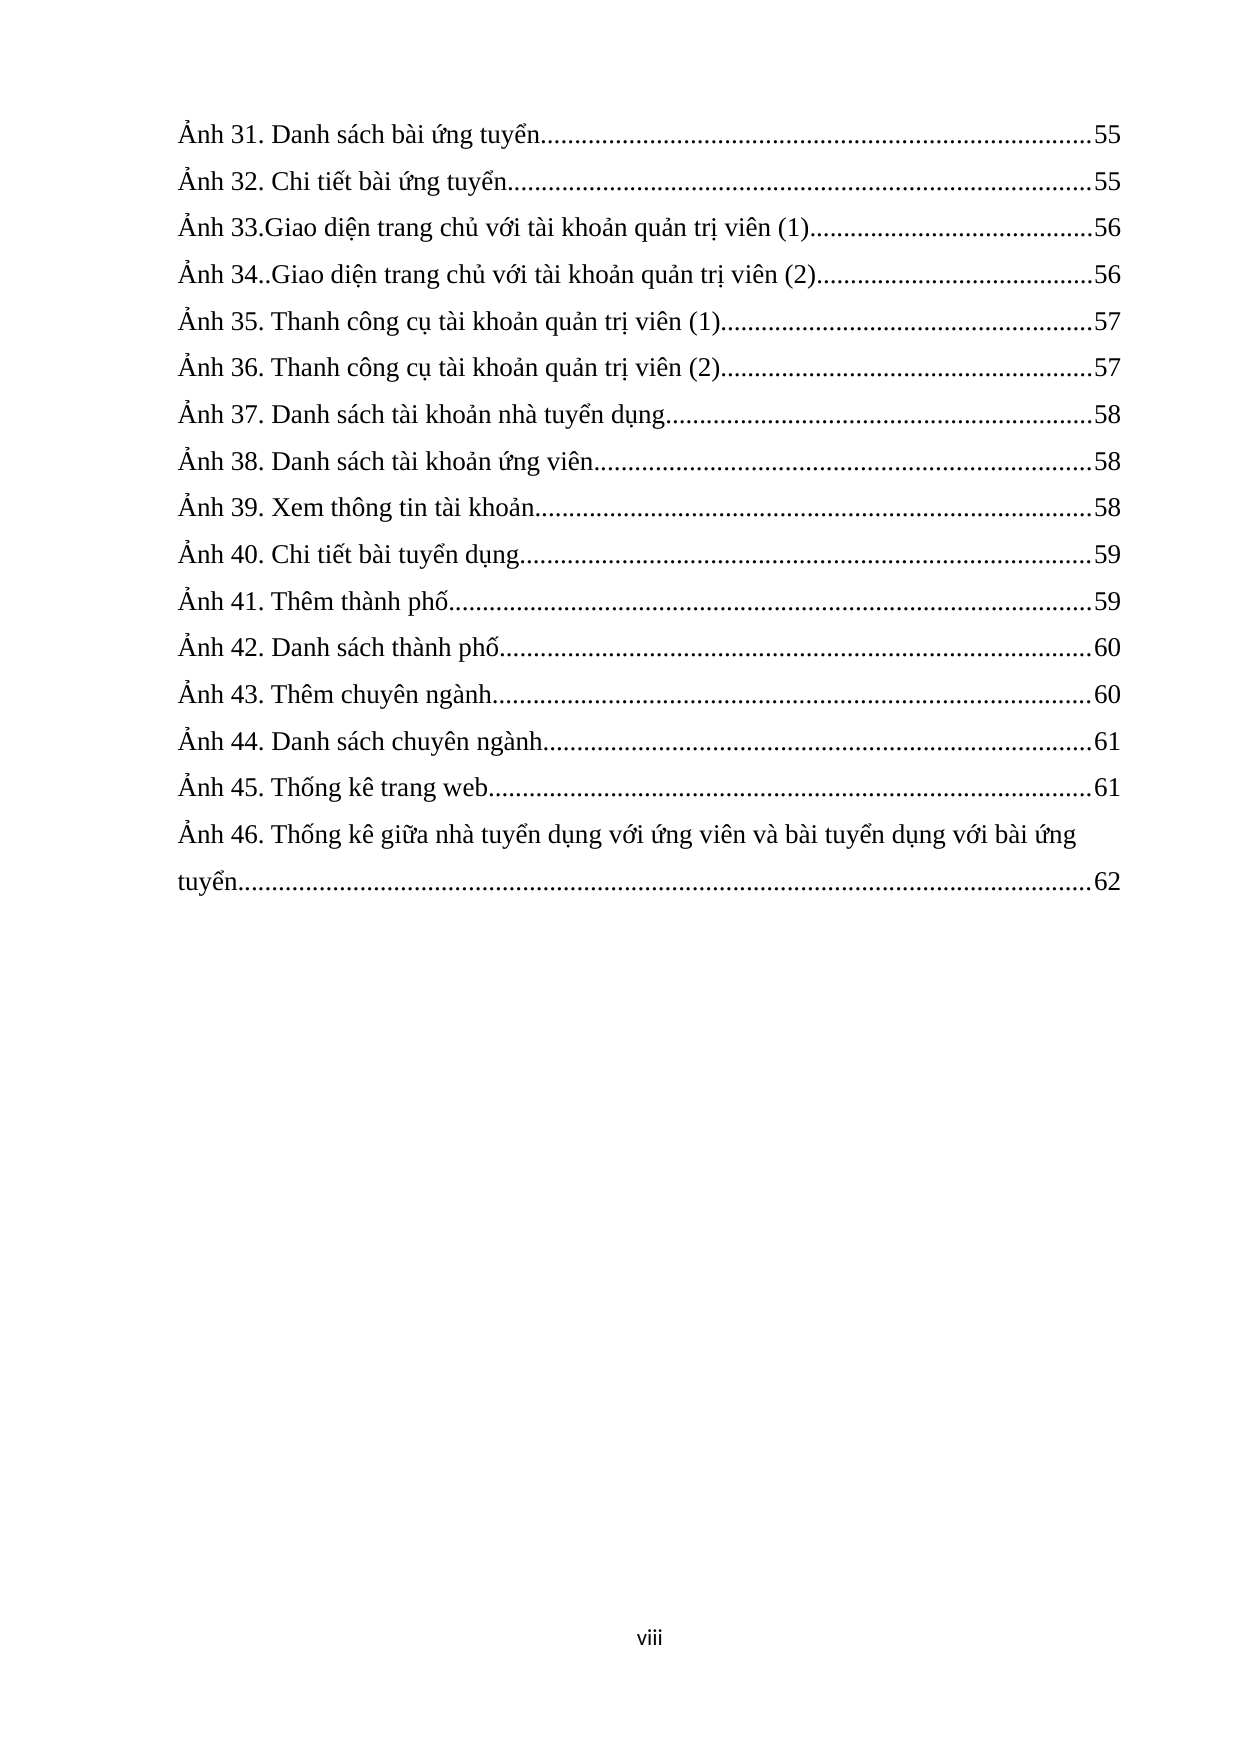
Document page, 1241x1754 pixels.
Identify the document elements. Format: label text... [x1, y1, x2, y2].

text Ảnh 46. Thống kê giữa nhà tuyển dụng với ứng viên và bài tuyển dụng với bài ứng tuyển 62 [177, 818, 1122, 896]
text Ảnh 38. Danh sách tài khoản ứng viên 58 [177, 445, 1122, 476]
text Ảnh 31. Danh sách bài ứng tuyển 55 [177, 118, 1122, 149]
text Ảnh 36. Thanh công cụ tài khoản quản trị viên (2) 57 [177, 351, 1122, 383]
text Ảnh 32. Chi tiết bài ứng tuyển 55 [177, 165, 1122, 196]
text Ảnh 34..Giao diện trang chủ với tài khoản quản trị viên (2) 56 [177, 258, 1122, 289]
text Ảnh 40. Chi tiết bài tuyển dụng 59 [177, 538, 1122, 569]
text Ảnh 37. Danh sách tài khoản nhà tuyển dụng 58 [177, 398, 1122, 429]
text Ảnh 44. Danh sách chuyên ngành 61 [177, 725, 1122, 756]
text Ảnh 42. Danh sách thành phố 60 [177, 631, 1122, 663]
text Ảnh 45. Thống kê trang web 61 [177, 771, 1122, 803]
text Ảnh 41. Thêm thành phố 59 [177, 585, 1122, 616]
text Ảnh 35. Thanh công cụ tài khoản quản trị viên (1) 57 [177, 305, 1122, 336]
text Ảnh 39. Xem thông tin tài khoản 58 [177, 491, 1122, 523]
text Ảnh 33.Giao diện trang chủ với tài khoản quản trị viên (1) 56 [177, 211, 1122, 243]
text Ảnh 43. Thêm chuyên ngành 60 [177, 678, 1122, 709]
